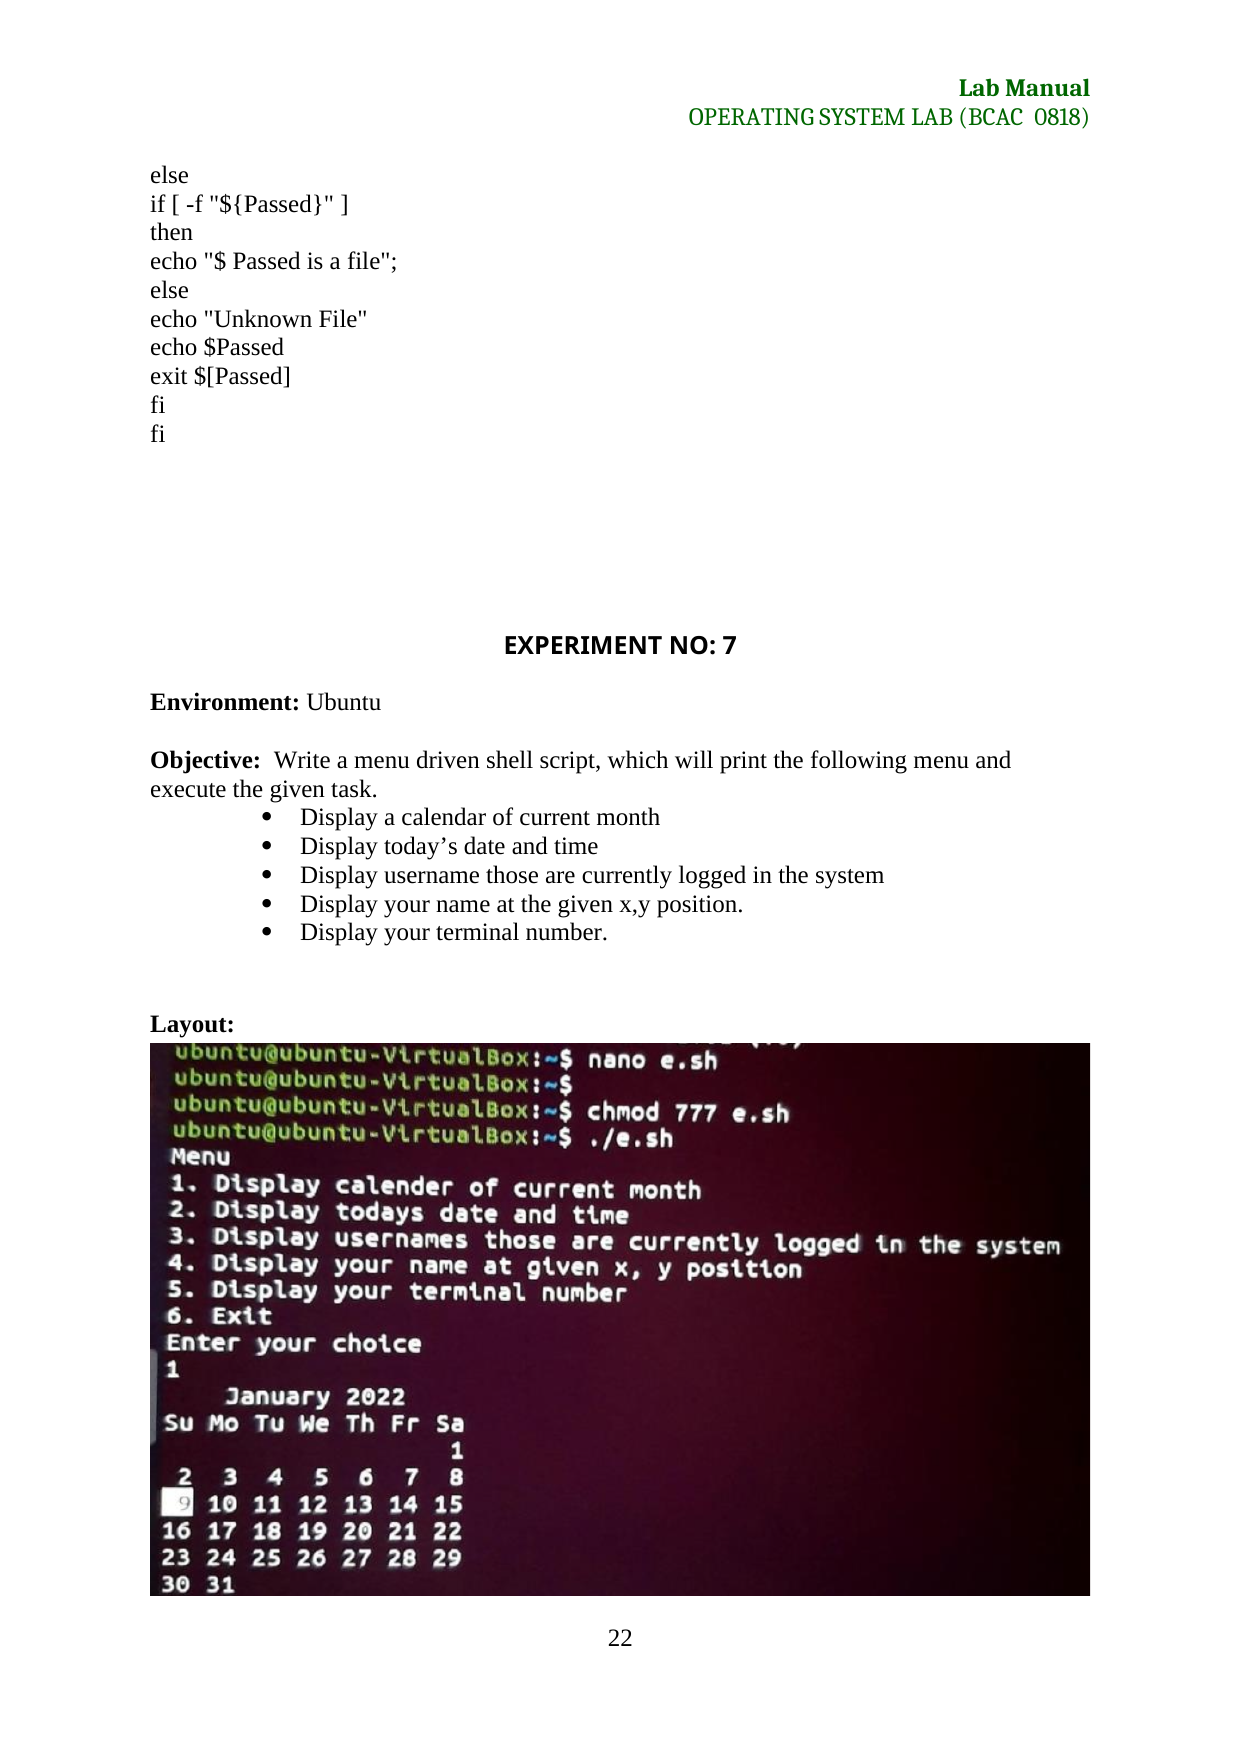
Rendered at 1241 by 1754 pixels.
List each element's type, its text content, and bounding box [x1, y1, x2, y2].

list Display today’s date and time [262, 831, 1090, 860]
text echo $Passed [150, 332, 1090, 361]
picture [150, 1043, 1091, 1596]
text echo "Unknown File" [150, 304, 1090, 332]
text EXPERIMENT NO: 7 [150, 627, 1090, 662]
list Display a calendar of current month [262, 802, 1090, 831]
text else [150, 275, 1090, 304]
text fi [150, 419, 1090, 447]
text if [ -f "${Passed}" ] [150, 189, 1090, 217]
text Objective: Write a menu driven shell script, which will print the following menu and execute the given task. [150, 745, 1090, 802]
list Display your name at the given x,y position. [262, 889, 1090, 917]
text then [150, 217, 1090, 246]
text else [150, 160, 1090, 189]
text Layout: [150, 1009, 1090, 1038]
text echo "$ Passed is a file"; [150, 246, 1090, 275]
text exit $[Passed] [150, 361, 1090, 390]
list Display your terminal number. [262, 917, 1090, 946]
text fi [150, 390, 1090, 419]
text Environment: Ubuntu [150, 687, 1090, 716]
list Display username those are currently logged in the system [262, 860, 1090, 889]
